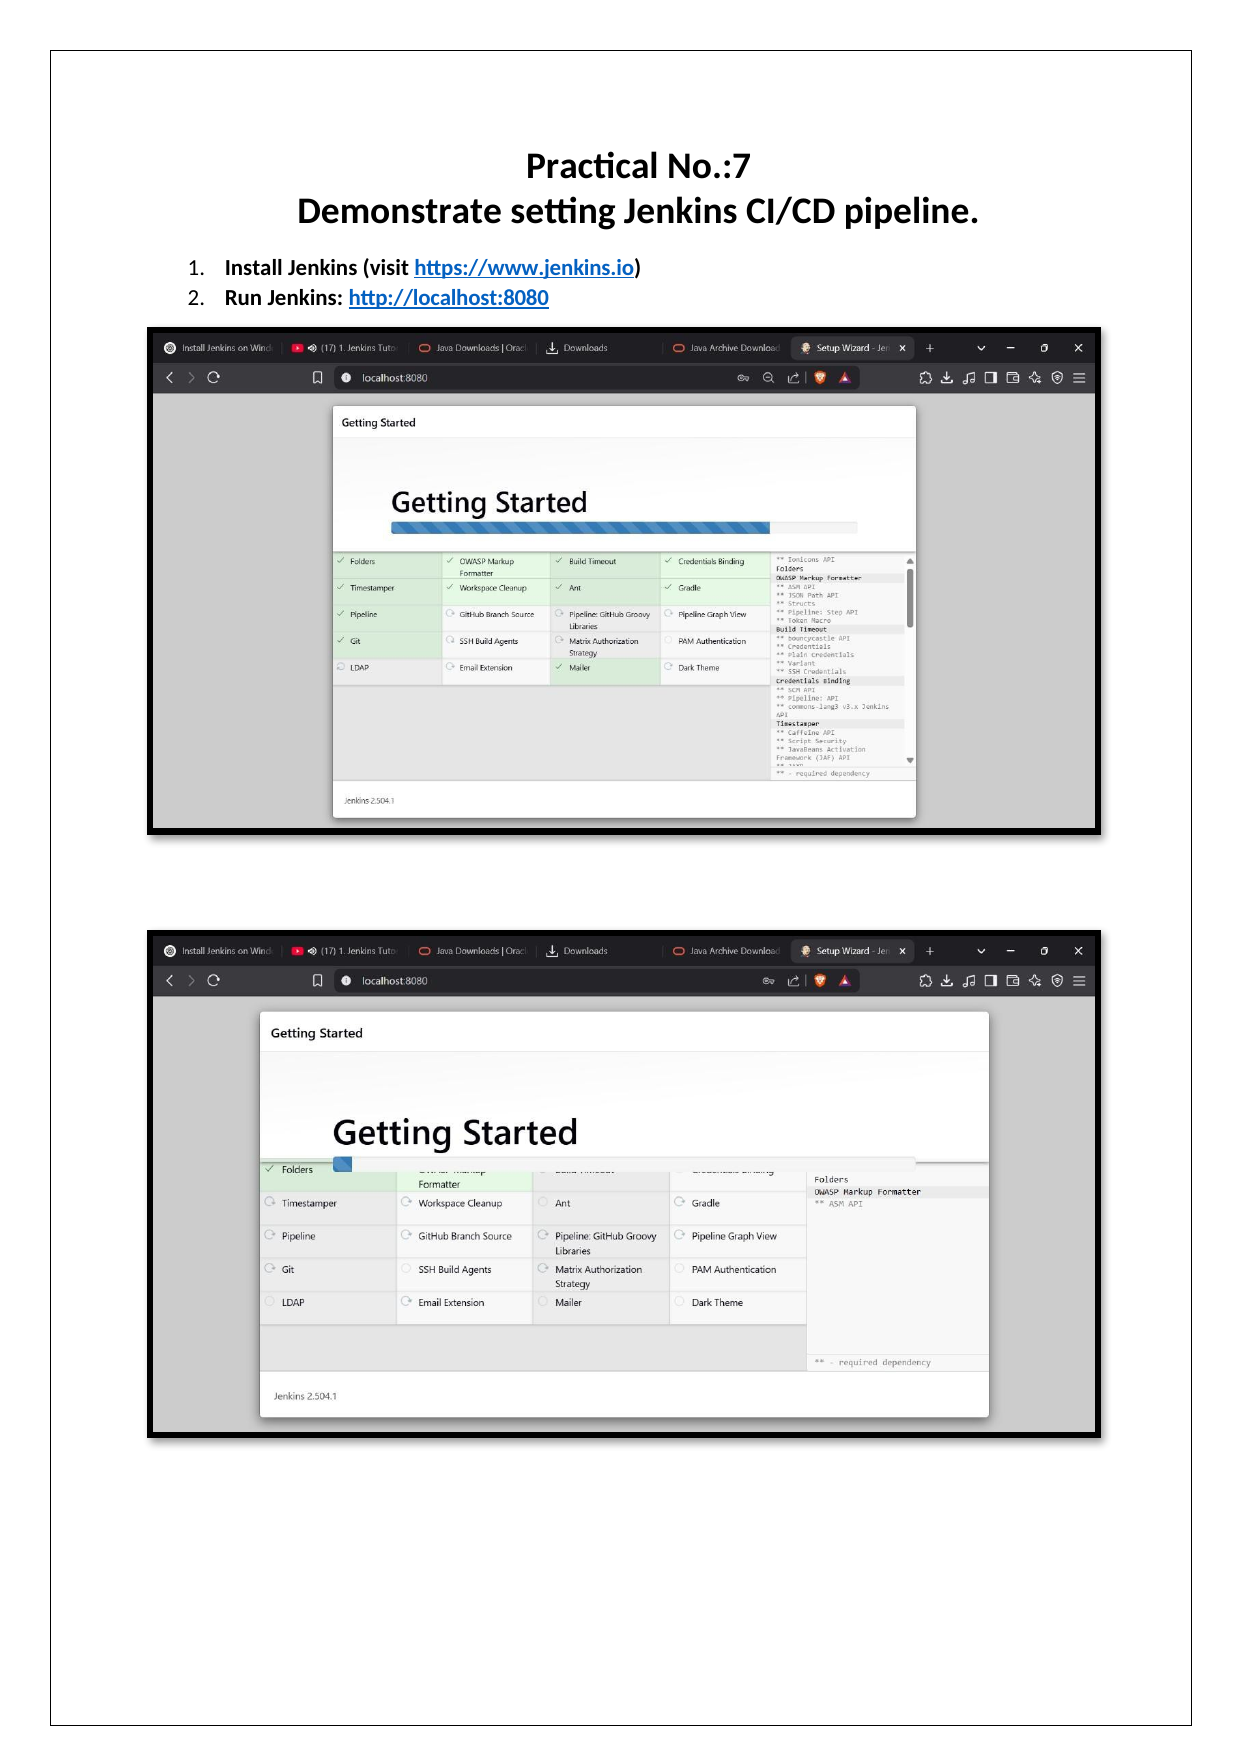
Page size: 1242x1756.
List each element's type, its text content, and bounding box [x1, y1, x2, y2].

picture [153, 333, 1095, 828]
list Run Jenkins: http://localhost:8080 [187, 283, 1139, 311]
picture [153, 936, 1095, 1432]
text Practical No.:7 [137, 142, 1139, 187]
list Install Jenkins (visit https://www.jenkins.io) [187, 253, 1139, 281]
text Demonstrate setting Jenkins CI/CD pipeline. [137, 187, 1139, 233]
